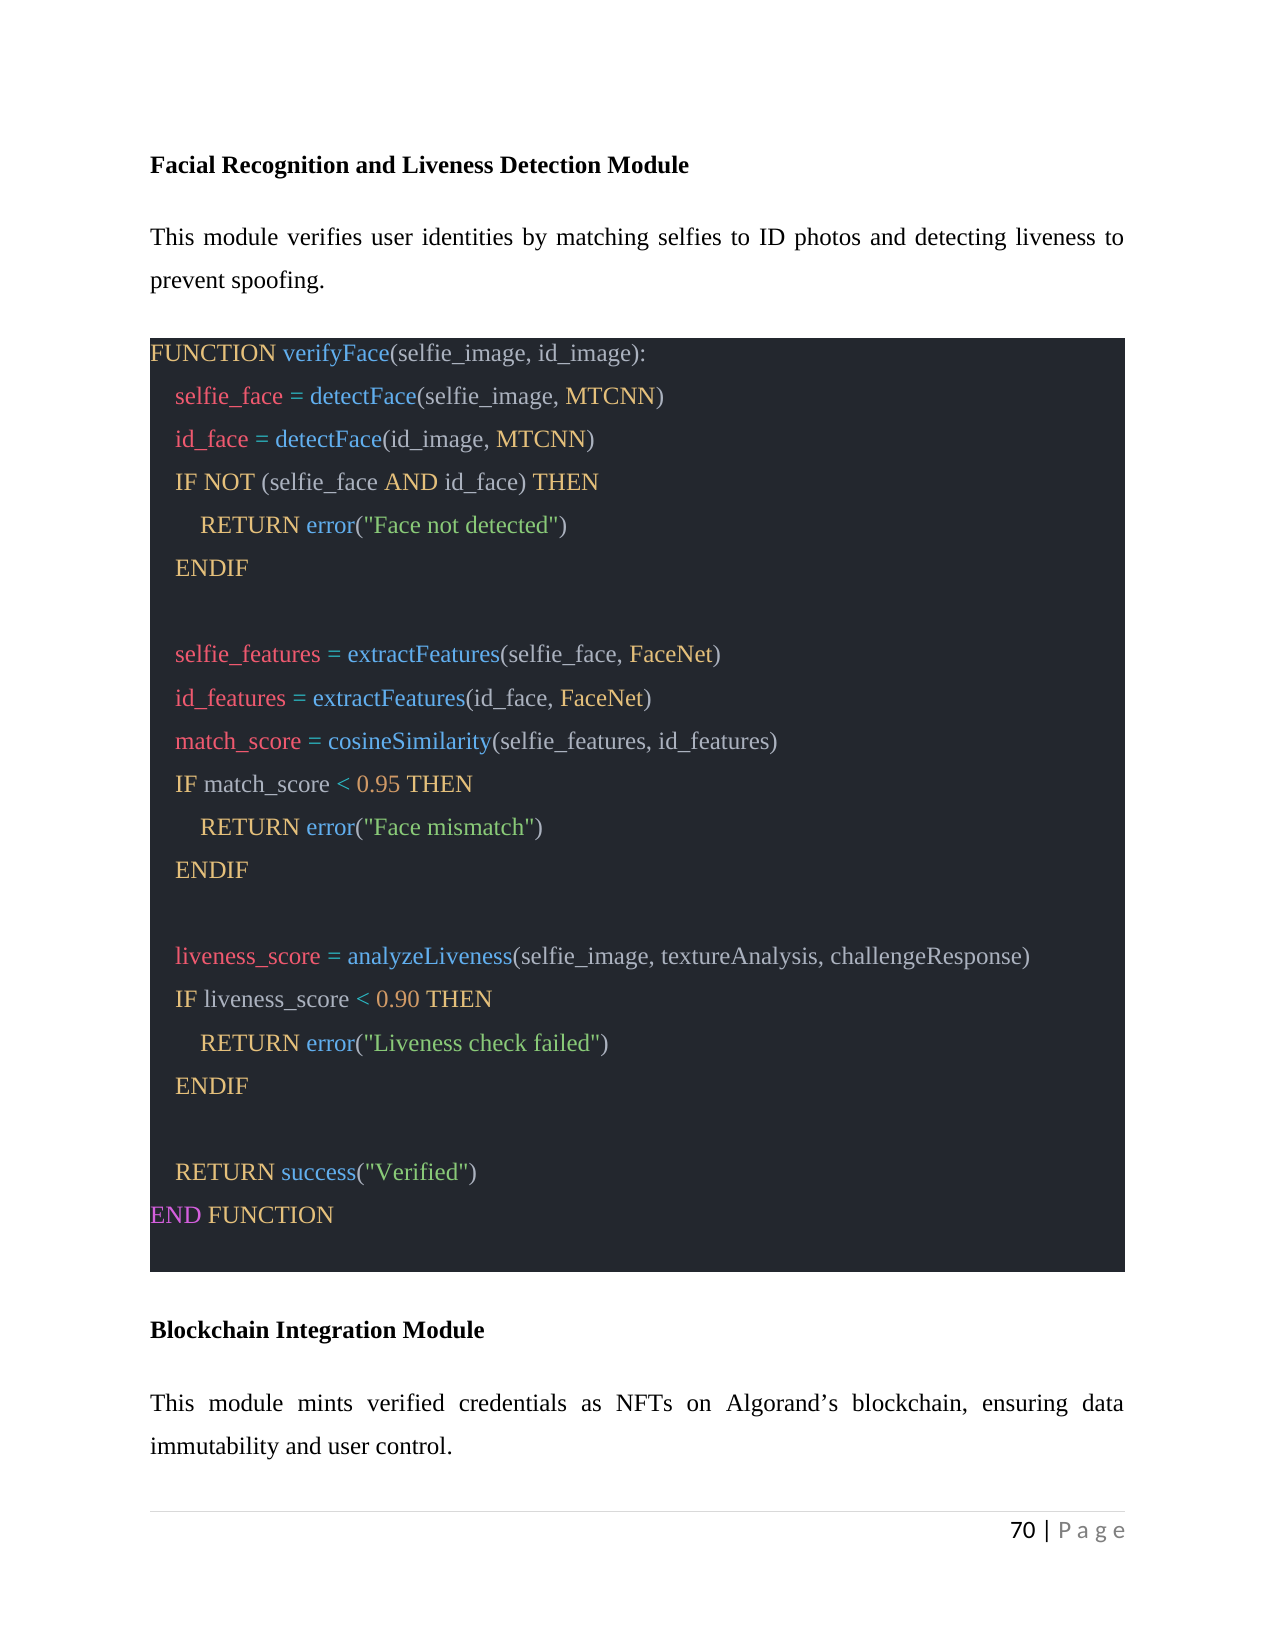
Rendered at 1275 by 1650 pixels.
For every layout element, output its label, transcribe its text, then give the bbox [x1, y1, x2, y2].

text selfie_features = extractFeatures(selfie_face, FaceNet) [150, 639, 1125, 668]
text IF NOT (selfie_face AND id_face) THEN [150, 467, 1125, 496]
text This module verifies user identities by matching selfies to ID photos and detecting liveness to prevent spoofing. [150, 222, 1125, 294]
text FUNCTION verifyFace(selfie_image, id_image): [150, 338, 1125, 366]
text liveness_score = analyzeLiveness(selfie_image, textureAnalysis, challengeResponse) [150, 941, 1125, 970]
text RETURN error("Face not detected") [150, 510, 1125, 539]
text END FUNCTION [150, 1200, 1125, 1229]
subtitle Blockchain Integration Module [150, 1316, 1125, 1344]
text RETURN success("Verified") [150, 1157, 1125, 1186]
text RETURN error("Face mismatch") [150, 812, 1125, 841]
text RETURN error("Liveness check failed") [150, 1028, 1125, 1056]
text ENDIF [150, 553, 1125, 582]
text IF match_score < 0.95 THEN [150, 769, 1125, 798]
text ENDIF [150, 1071, 1125, 1099]
text match_score = cosineSimilarity(selfie_features, id_features) [150, 726, 1125, 754]
text This module mints verified credentials as NFTs on Algorand’s blockchain, ensuring data immutability and user control. [150, 1388, 1125, 1460]
text id_face = detectFace(id_image, MTCNN) [150, 424, 1125, 453]
text selfie_face = detectFace(selfie_image, MTCNN) [150, 381, 1125, 409]
text ENDIF [150, 855, 1125, 884]
subtitle Facial Recognition and Liveness Detection Module [150, 150, 1125, 179]
text id_features = extractFeatures(id_face, FaceNet) [150, 683, 1125, 711]
text IF liveness_score < 0.90 THEN [150, 984, 1125, 1013]
